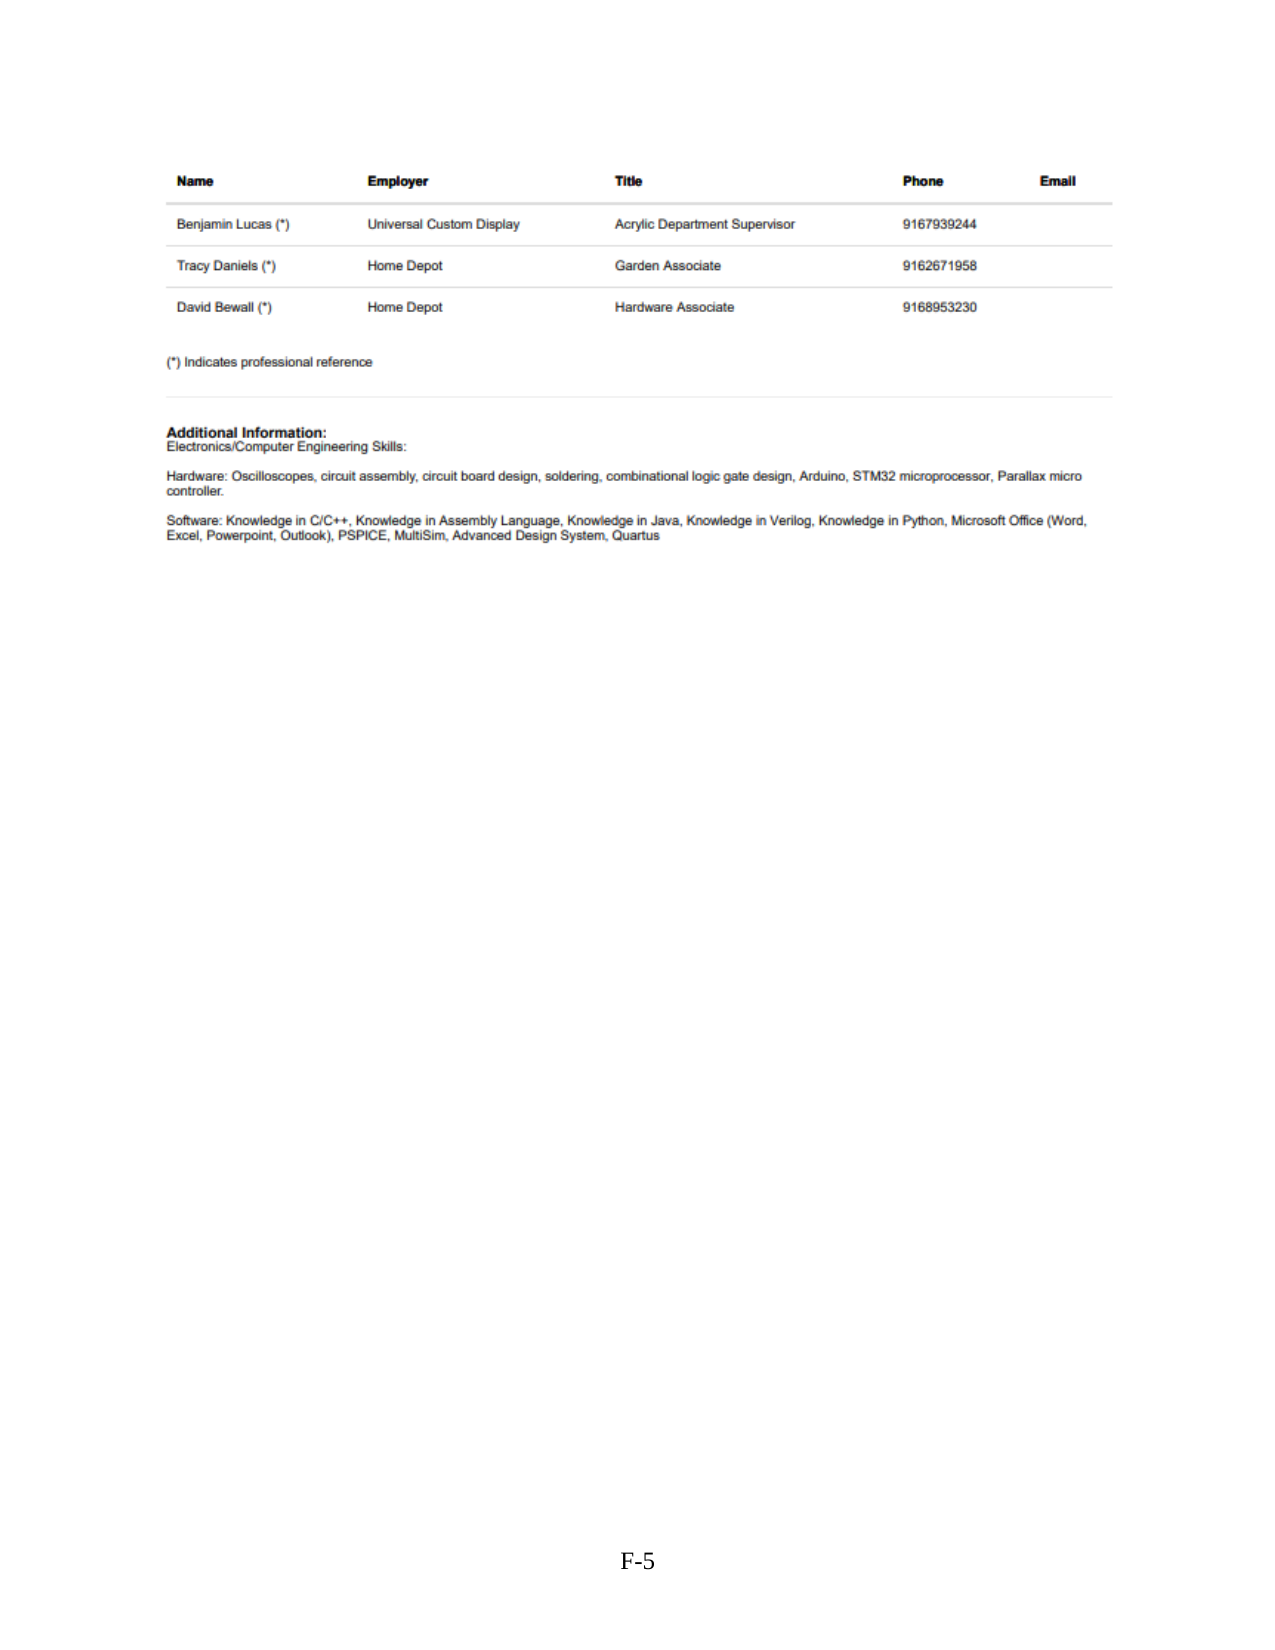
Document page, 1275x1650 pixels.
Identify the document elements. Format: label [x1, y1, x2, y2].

picture [150, 150, 1125, 561]
